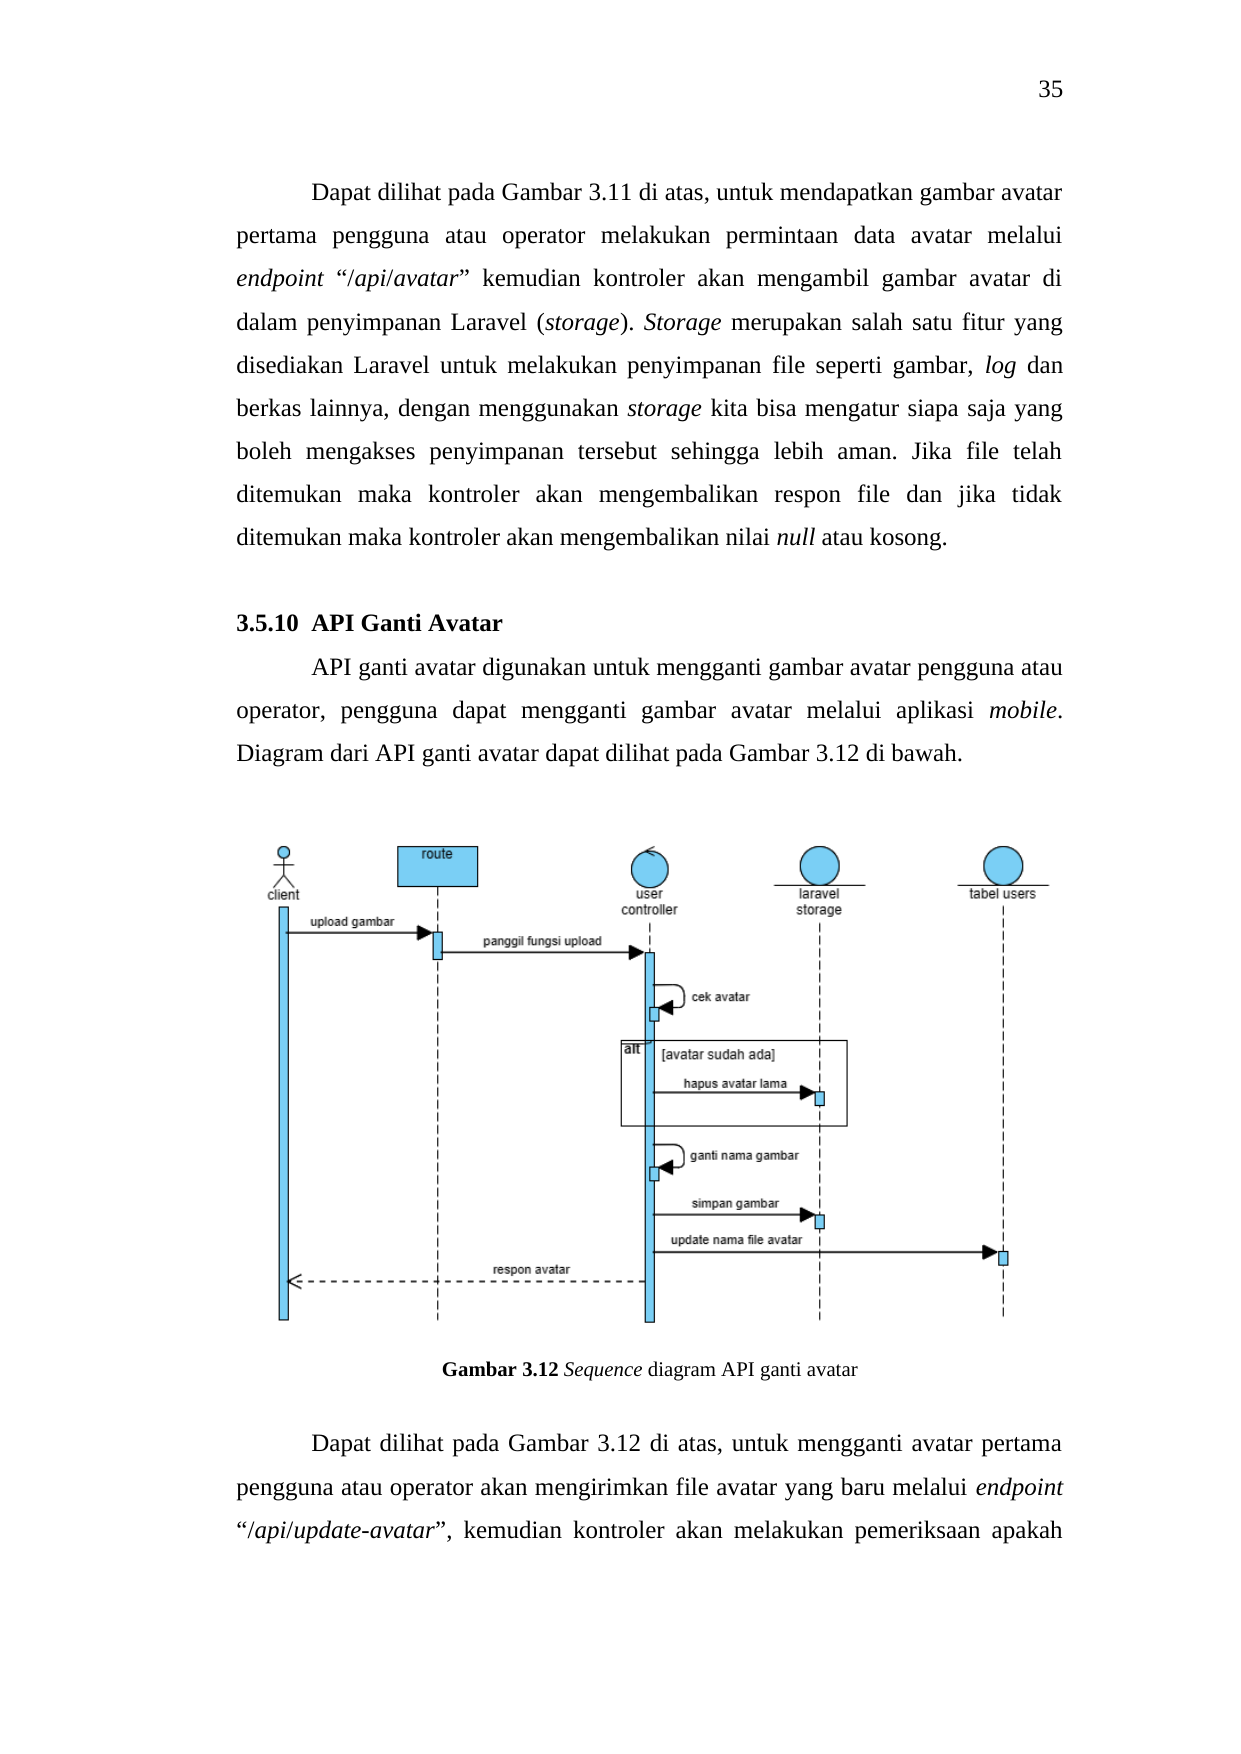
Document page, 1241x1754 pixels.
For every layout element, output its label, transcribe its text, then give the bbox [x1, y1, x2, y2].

text Dapat dilihat pada Gambar 3.11 di atas, untuk mendapatkan gambar avatar pertama pengguna atau operator melakukan permintaan data avatar melalui endpoint “/api/avatar” kemudian kontroler akan mengambil gambar avatar di dalam penyimpanan Laravel (storage). Storage merupakan salah satu fitur yang disediakan Laravel untuk melakukan penyimpanan file seperti gambar, log dan berkas lainnya, dengan menggunakan storage kita bisa mengatur siapa saja yang boleh mengakses penyimpanan tersebut sehingga lebih aman. Jika file telah ditemukan maka kontroler akan mengembalikan respon file dan jika tidak ditemukan maka kontroler akan mengembalikan nilai null atau kosong. [236, 177, 1063, 551]
text Gambar 3.12 Sequence diagram API ganti avatar [236, 1356, 1063, 1381]
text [236, 1428, 1063, 1543]
text API ganti avatar digunakan untuk mengganti gambar avatar pengguna atau operator, pengguna dapat mengganti gambar avatar melalui aplikasi mobile. Diagram dari API ganti avatar dapat dilihat pada Gambar 3.12 di bawah. [236, 652, 1063, 767]
picture [241, 824, 1058, 1343]
text API Ganti Avatar [236, 608, 1063, 637]
